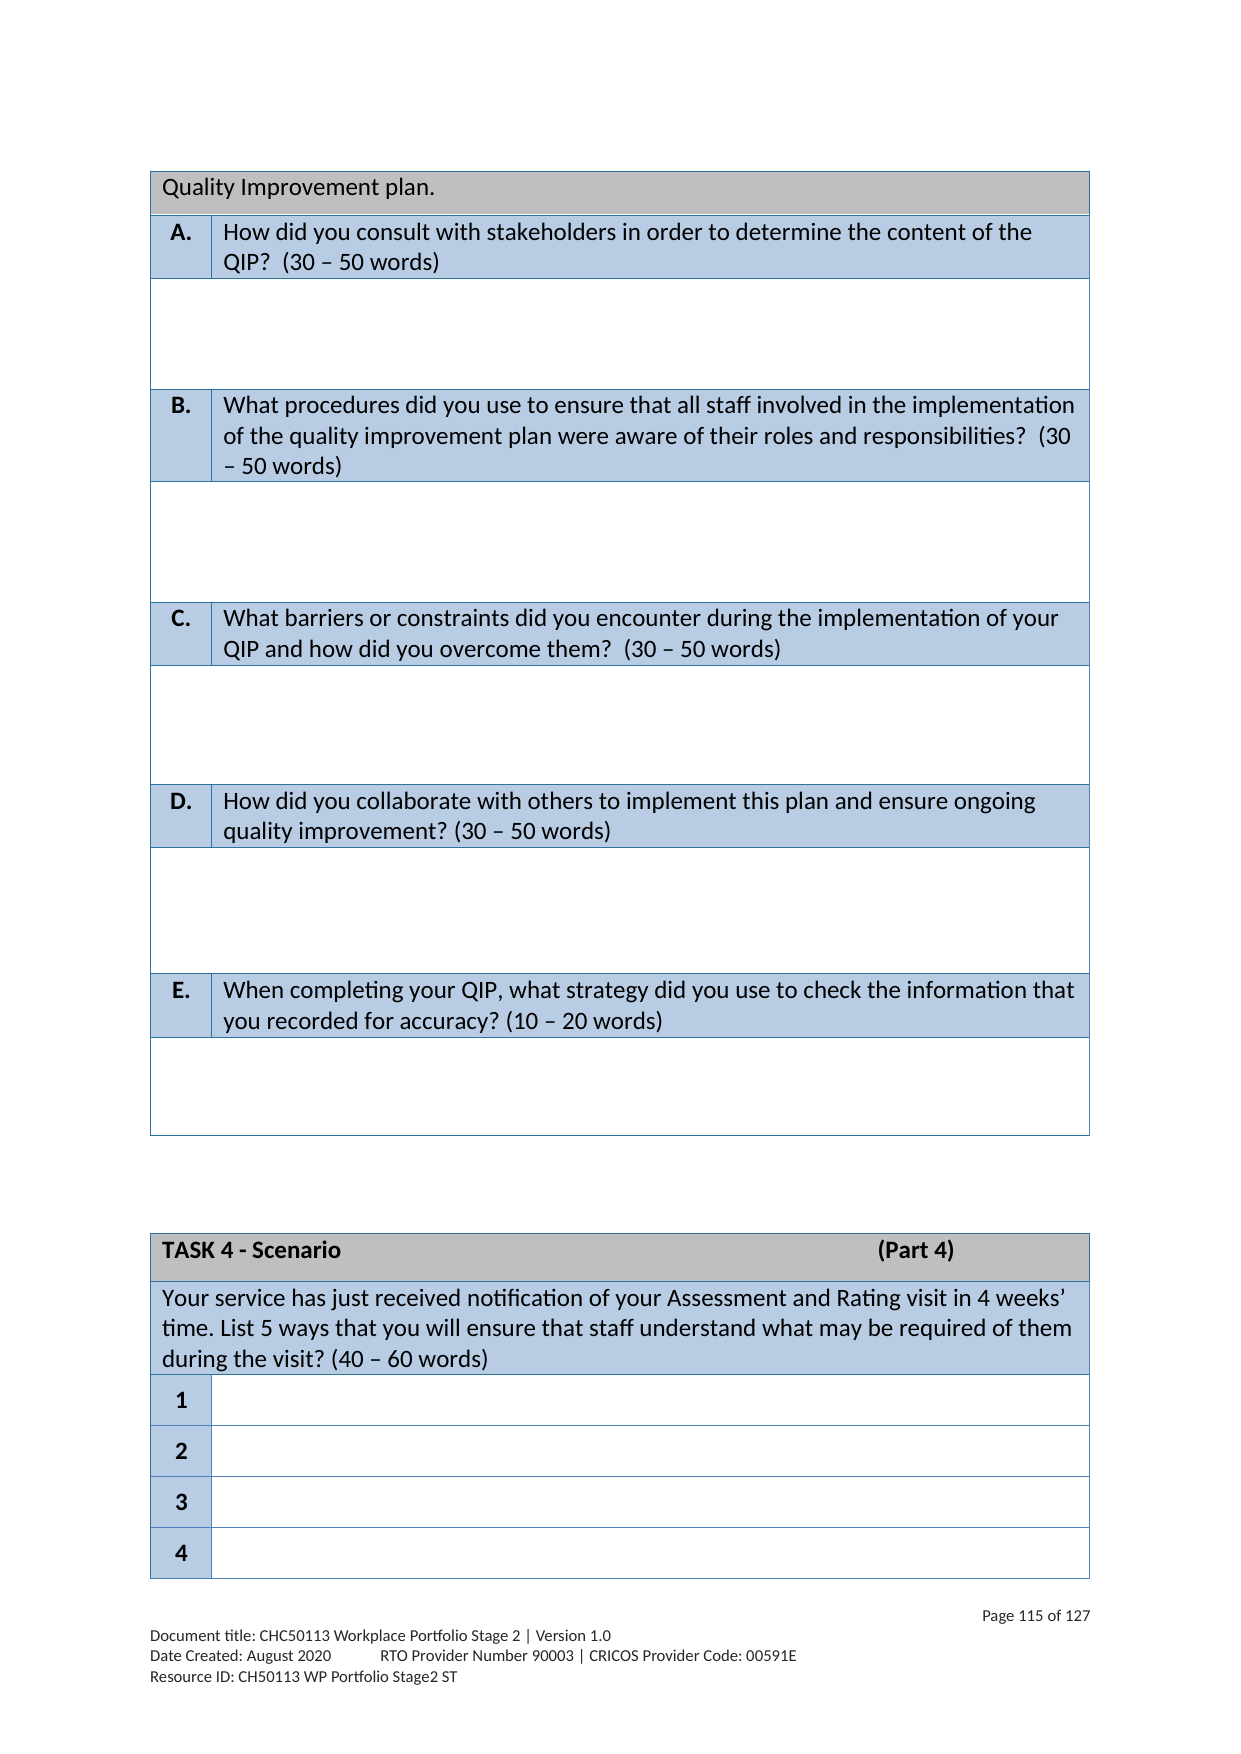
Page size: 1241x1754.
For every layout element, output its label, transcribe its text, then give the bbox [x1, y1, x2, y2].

table_cell How did you consult with stakeholders in order to determine the content of the QIP? (30 – 50 words) [212, 216, 1089, 278]
table_cell C. [151, 603, 211, 665]
table_cell 3 [151, 1477, 211, 1527]
table_cell Your service has just received notification of your Assessment and Rating visit in 4 weeks’ time. List 5 ways that you will ensure that staff understand what may be required of them during the visit? (40 – 60 words) [151, 1282, 1089, 1374]
table_cell [212, 1528, 1089, 1578]
table_cell E. [151, 974, 211, 1037]
table_cell [151, 848, 1089, 973]
table_header (Part 4) [866, 1234, 1089, 1281]
table_cell B. [151, 390, 211, 481]
table_cell What barriers or constraints did you encounter during the implementation of your QIP and how did you overcome them? (30 – 50 words) [212, 603, 1089, 665]
table_cell [212, 1426, 1089, 1476]
table_cell D. [151, 785, 211, 847]
table_header TASK 4 - Scenario [151, 1234, 866, 1281]
table_cell [212, 1477, 1089, 1527]
table_cell A. [151, 216, 211, 278]
table_cell [212, 1375, 1089, 1425]
table_cell 2 [151, 1426, 211, 1476]
table_cell [151, 666, 1089, 784]
table_cell What procedures did you use to ensure that all staff involved in the implementation of the quality improvement plan were aware of their roles and responsibilities? (30 – 50 words) [212, 390, 1089, 481]
table_cell [151, 482, 1089, 602]
table_cell How did you collaborate with others to implement this plan and ensure ongoing quality improvement? (30 – 50 words) [212, 785, 1089, 847]
table_cell When completing your QIP, what strategy did you use to check the information that you recorded for accuracy? (10 – 20 words) [212, 974, 1089, 1037]
table_cell 4 [151, 1528, 211, 1578]
table_cell [151, 279, 1089, 388]
table_cell [151, 1038, 1089, 1135]
table_cell 1 [151, 1375, 211, 1425]
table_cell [151, 172, 1089, 214]
